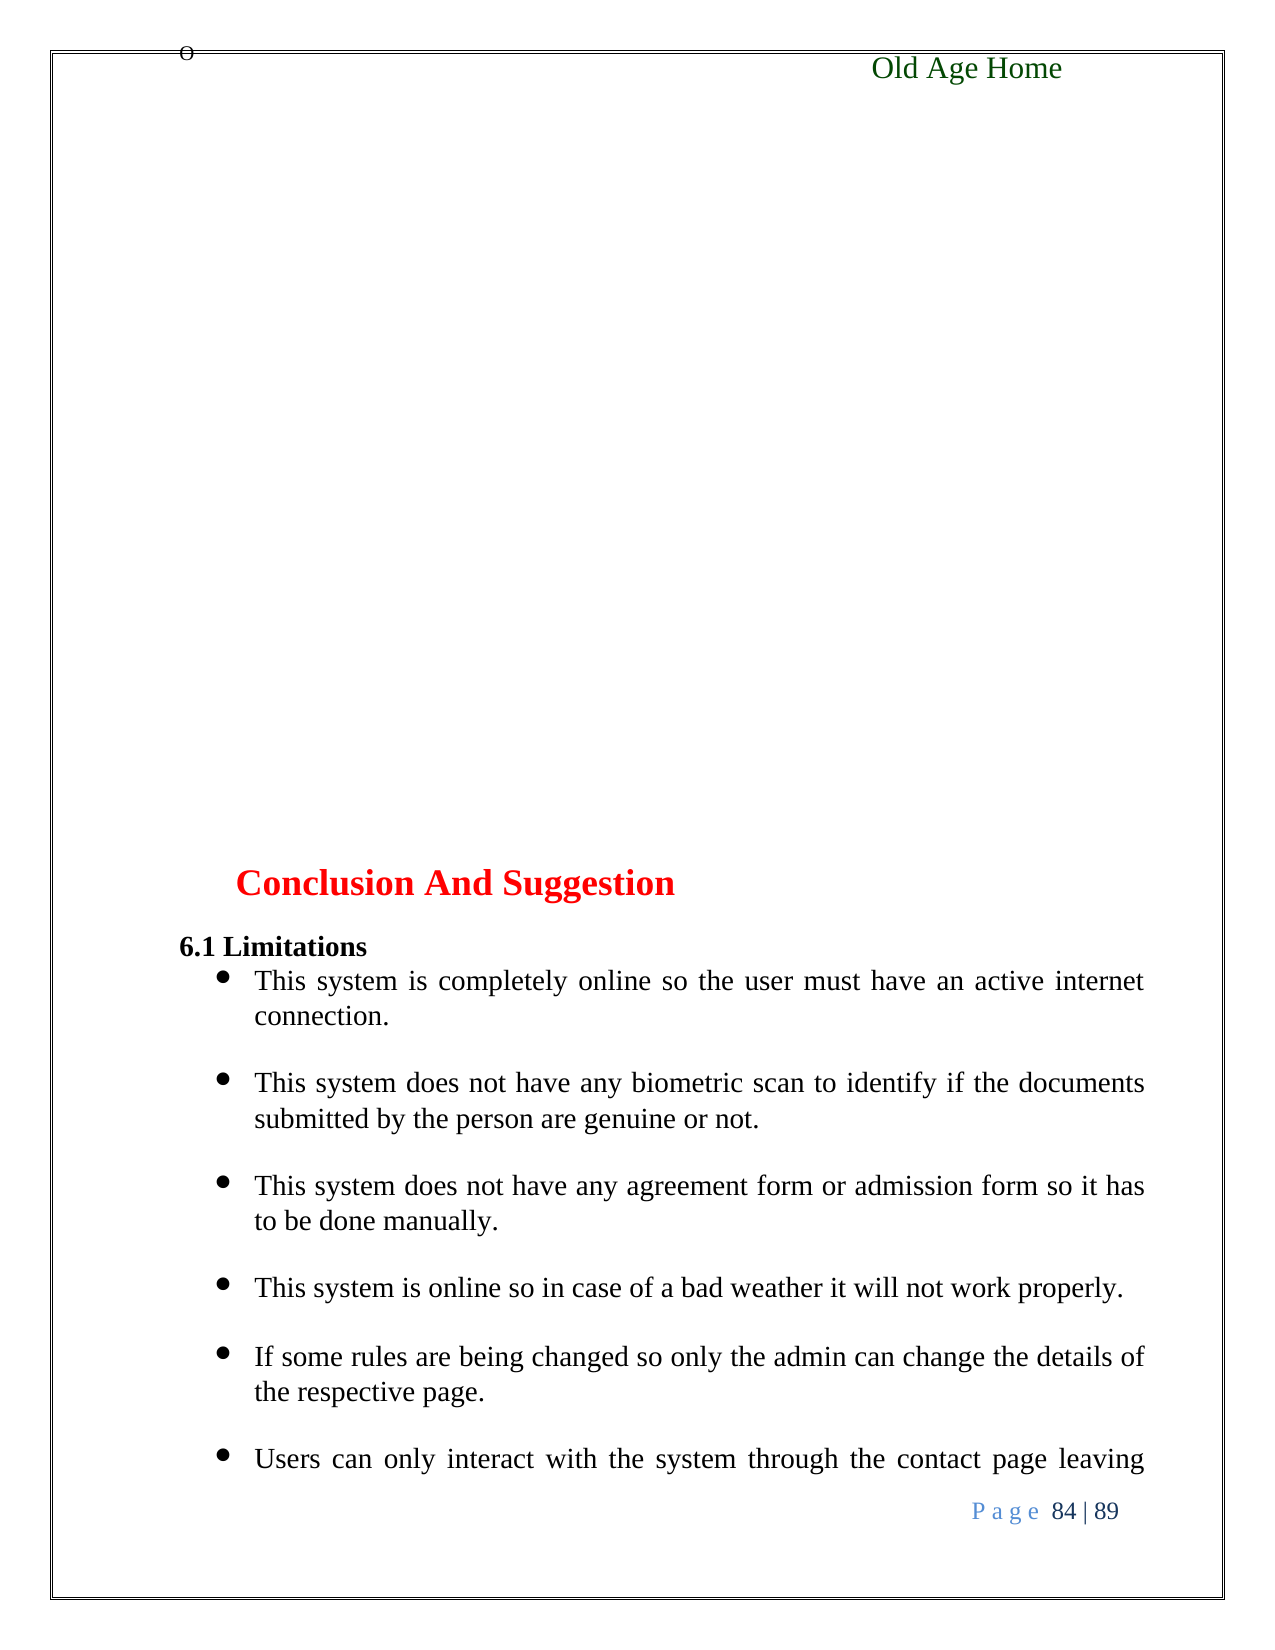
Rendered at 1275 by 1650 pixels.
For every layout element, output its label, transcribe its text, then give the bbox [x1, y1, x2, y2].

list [217, 1441, 1146, 1477]
text 6.1 Limitations [179, 929, 1146, 963]
list This system is online so in case of a bad weather it will not work properly. [217, 1270, 1146, 1306]
list This system does not have any agreement form or admission form so it has to be done manually. [217, 1168, 1146, 1237]
list This system does not have any biometric scan to identify if the documents submitted by the person are genuine or not. [217, 1065, 1146, 1134]
text Conclusion And Suggestion [179, 860, 1146, 903]
list If some rules are being changed so only the admin can change the details of the respective page. [217, 1339, 1146, 1408]
list This system is completely online so the user must have an active internet connection. [217, 963, 1146, 1032]
